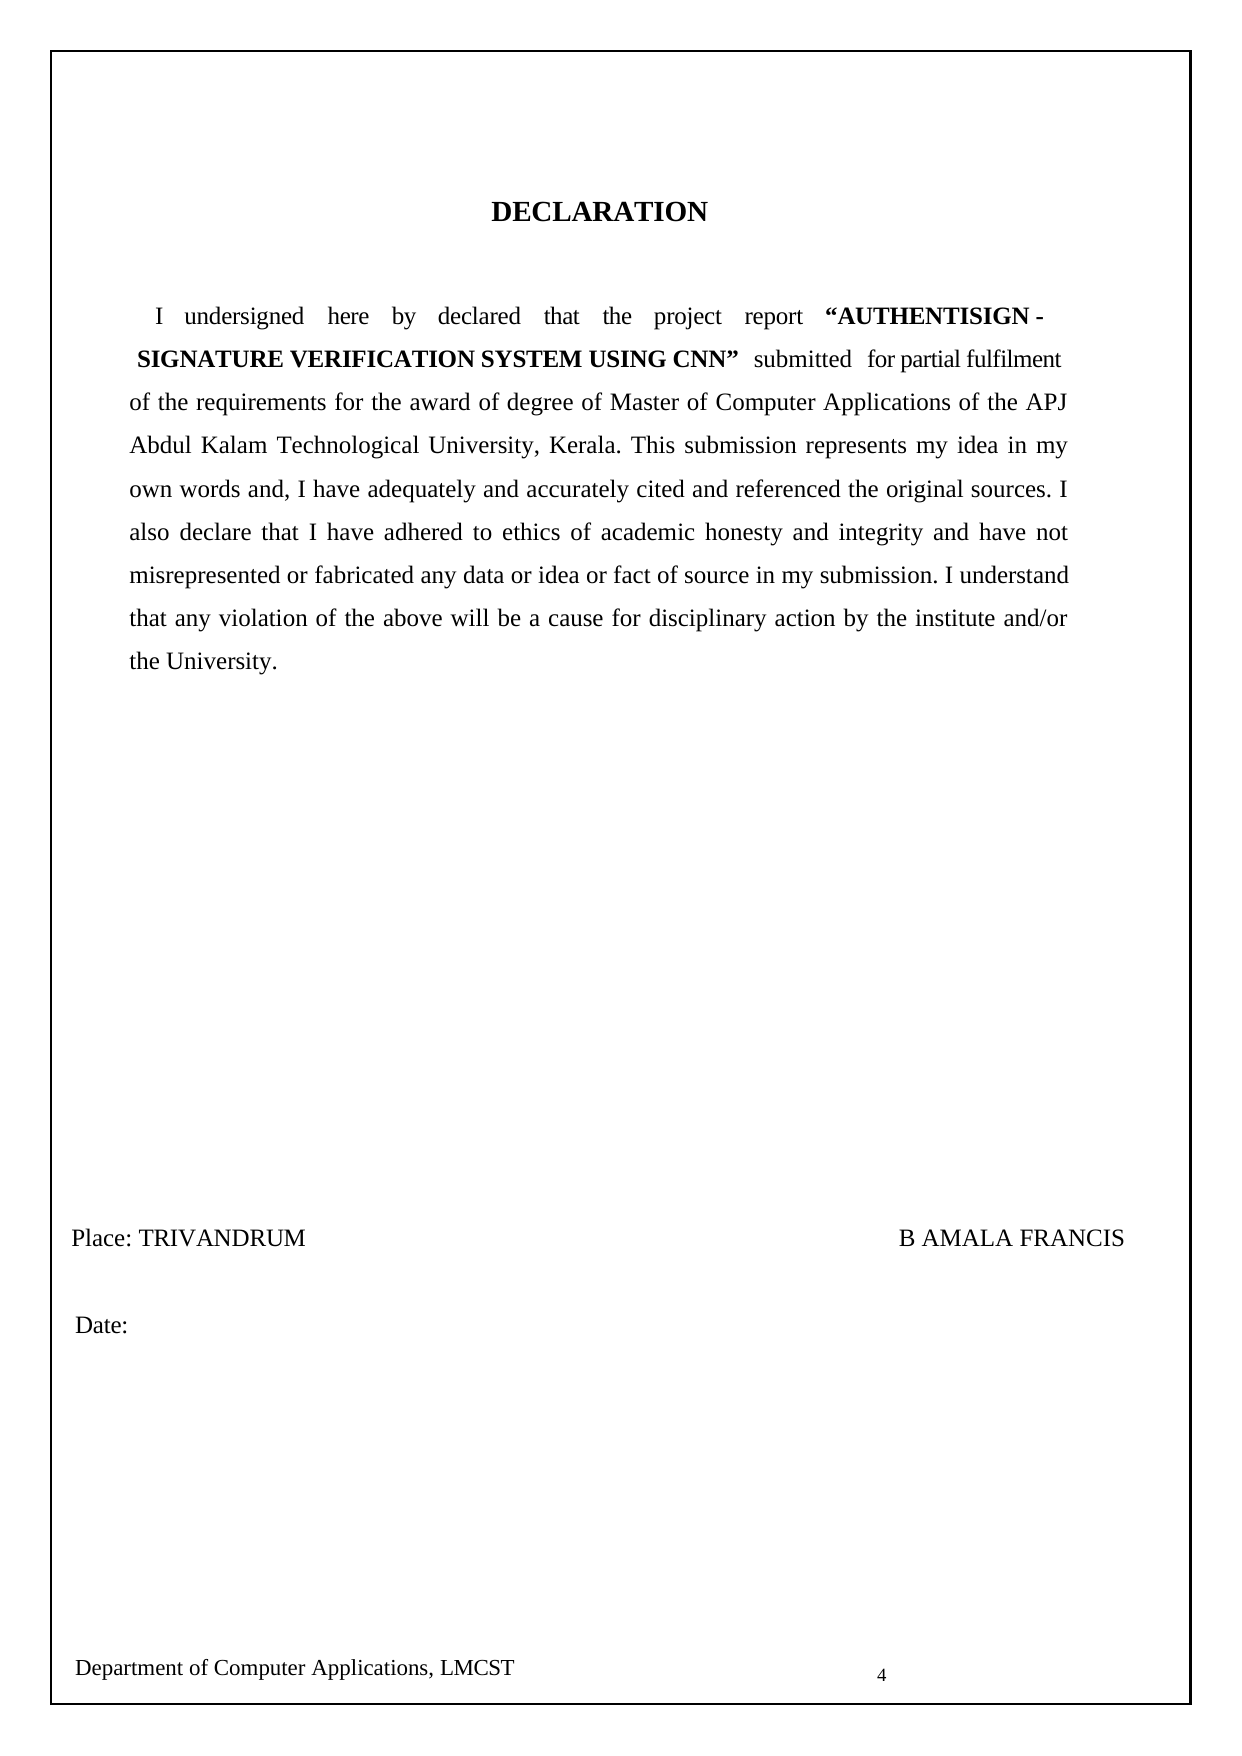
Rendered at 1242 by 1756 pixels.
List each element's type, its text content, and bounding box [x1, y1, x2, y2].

text Date: [75, 1310, 1177, 1338]
text I undersigned here by declared that the project report “AUTHENTISIGN -SIGNATURE VERIFICATION SYSTEM USING CNN” submitted for partial fulfilment [129, 301, 1069, 373]
text Place: TRIVANDRUM B AMALA FRANCIS [64, 1223, 1131, 1252]
subtitle DECLARATION [64, 194, 1134, 228]
text of the requirements for the award of degree of Master of Computer Applications of the APJ Abdul Kalam Technological University, Kerala. This submission represents my idea in my own words and, I have adequately and accurately cited and referenced the original sources. I also declare that I have adhered to ethics of academic honesty and integrity and have not misrepresented or fabricated any data or idea or fact of source in my submission. I understand that any violation of the above will be a cause for disciplinary action by the institute and/or the University. [129, 387, 1069, 675]
